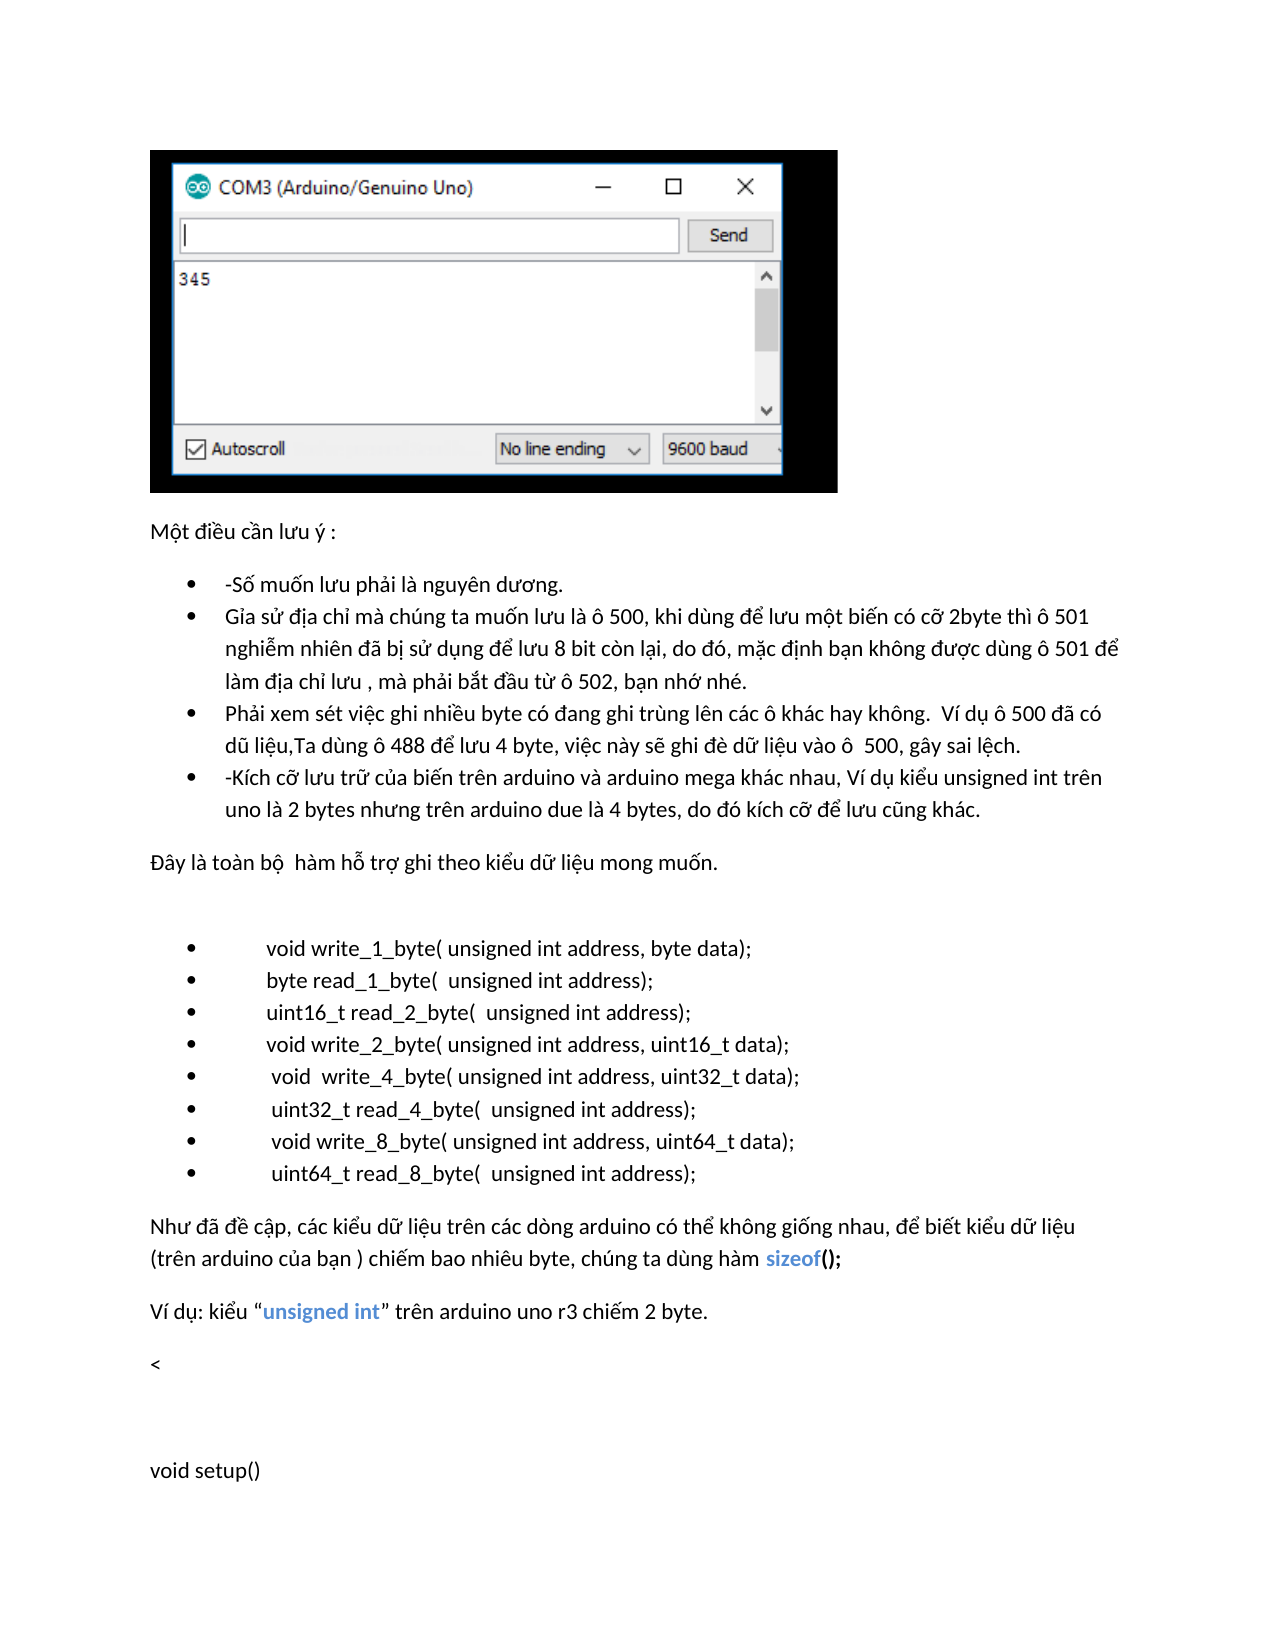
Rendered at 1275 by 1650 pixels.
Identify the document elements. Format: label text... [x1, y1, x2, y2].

picture [150, 150, 838, 493]
text void setup() [150, 1456, 1125, 1484]
list void write_2_byte( unsigned int address, uint16_t data); [187, 1030, 1125, 1058]
list Phải xem sét việc ghi nhiều byte có đang ghi trùng lên các ô khác hay không. Ví dụ ô 500 đã có dũ liệu,Ta dùng ô 488 để lưu 4 byte, việc này sẽ ghi đè dữ liệu vào ô 500, gây sai lệch. [187, 699, 1125, 759]
text Một điều cần lưu ý : [150, 517, 1125, 545]
text Đây là toàn bộ hàm hỗ trợ ghi theo kiểu dữ liệu mong muốn. [150, 848, 1125, 877]
text Ví dụ: kiểu “unsigned int” trên arduino uno r3 chiếm 2 byte. [150, 1297, 1125, 1325]
list -Số muốn lưu phải là nguyên dương. [187, 570, 1125, 598]
list -Kích cỡ lưu trữ của biến trên arduino và arduino mega khác nhau, Ví dụ kiểu unsigned int trên uno là 2 bytes nhưng trên arduino due là 4 bytes, do đó kích cỡ để lưu cũng khác. [187, 763, 1125, 823]
list byte read_1_byte( unsigned int address); [187, 966, 1125, 994]
list void write_8_byte( unsigned int address, uint64_t data); [187, 1127, 1125, 1155]
list uint64_t read_8_byte( unsigned int address); [187, 1159, 1125, 1187]
list Gỉa sử địa chỉ mà chúng ta muốn lưu là ô 500, khi dùng để lưu một biến có cỡ 2byte thì ô 501 nghiễm nhiên đã bị sử dụng để lưu 8 bit còn lại, do đó, mặc định bạn không được dùng ô 501 để làm địa chỉ lưu , mà phải bắt đầu từ ô 502, bạn nhớ nhé. [187, 602, 1125, 695]
text Như đã đề cập, các kiểu dữ liệu trên các dòng arduino có thể không giống nhau, để biết kiểu dữ liệu (trên arduino của bạn ) chiếm bao nhiêu byte, chúng ta dùng hàm sizeof(); [150, 1212, 1125, 1272]
list void write_4_byte( unsigned int address, uint32_t data); [187, 1062, 1125, 1091]
list uint32_t read_4_byte( unsigned int address); [187, 1095, 1125, 1123]
text < [150, 1350, 1125, 1378]
list uint16_t read_2_byte( unsigned int address); [187, 998, 1125, 1026]
list void write_1_byte( unsigned int address, byte data); [187, 934, 1125, 962]
